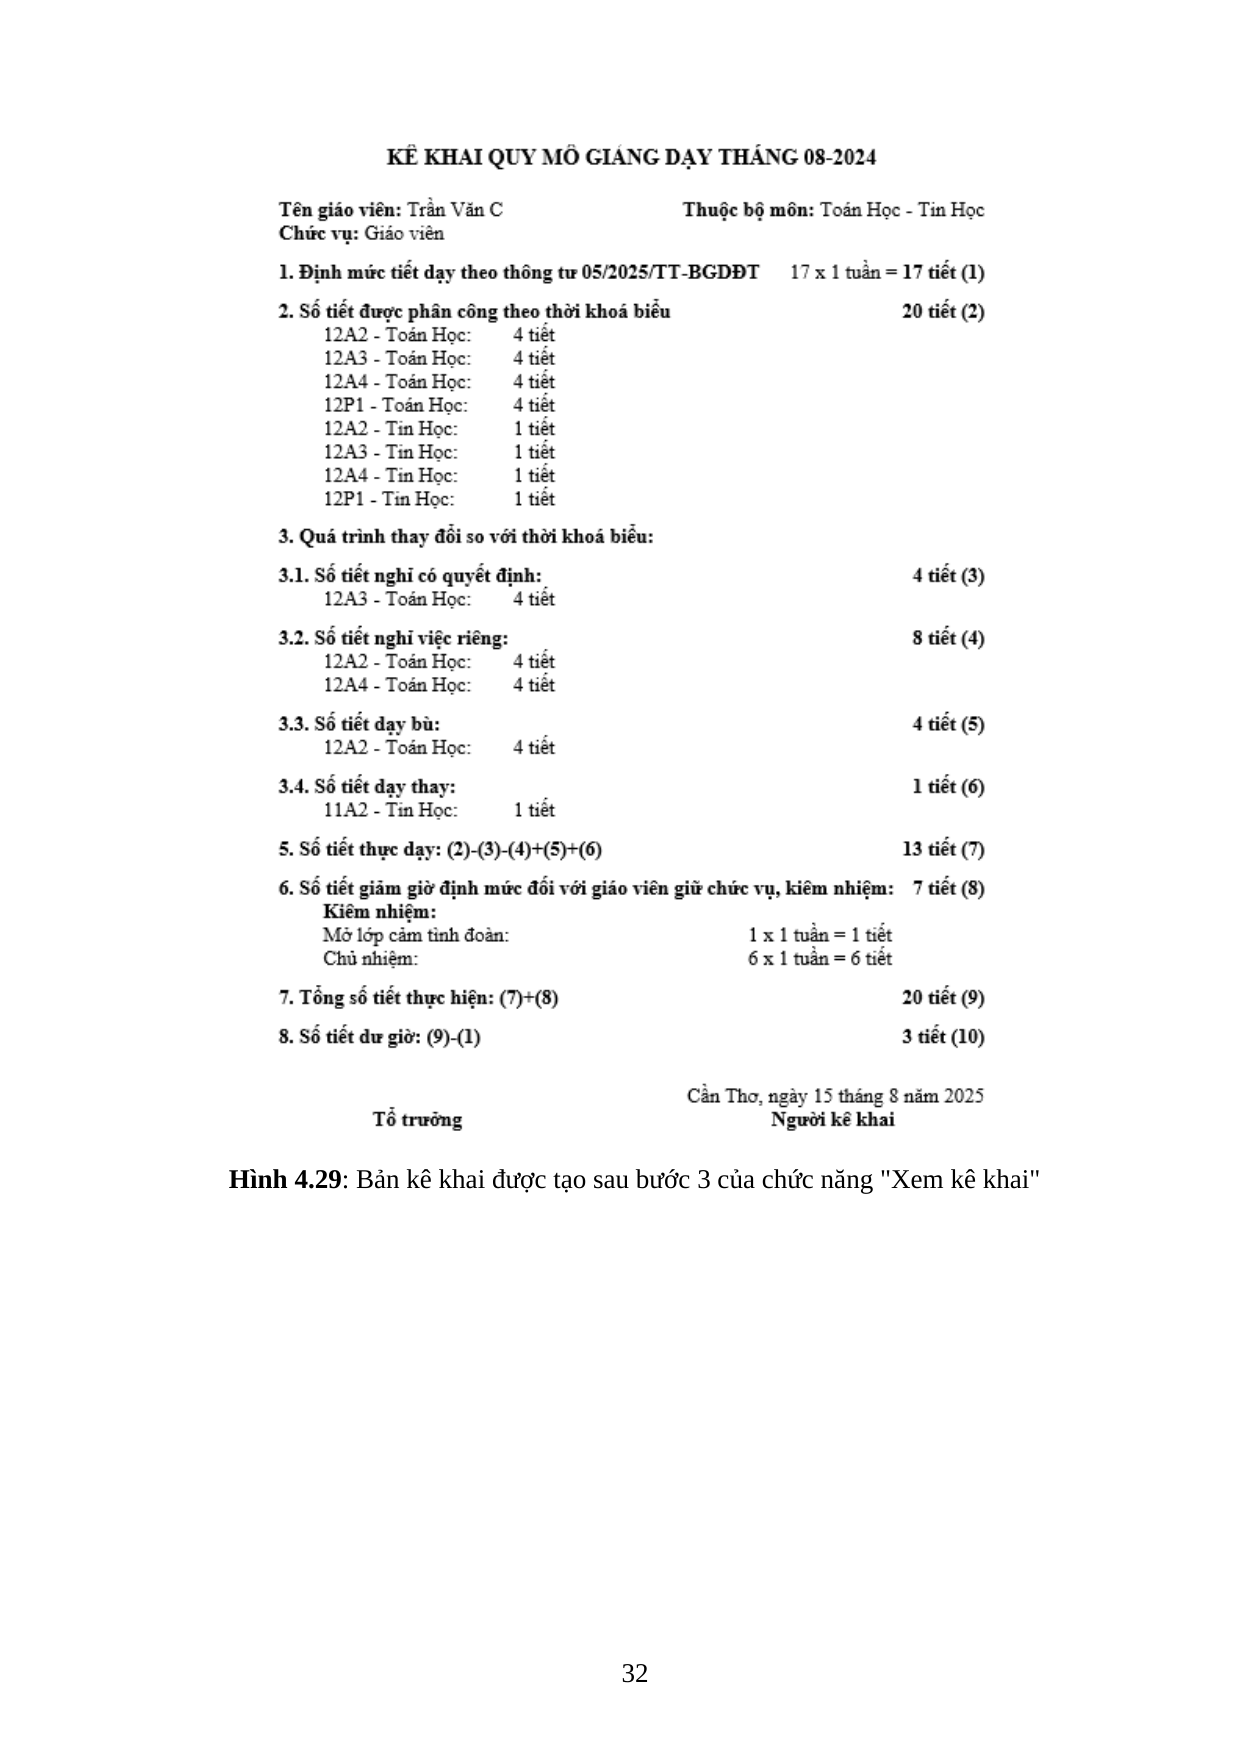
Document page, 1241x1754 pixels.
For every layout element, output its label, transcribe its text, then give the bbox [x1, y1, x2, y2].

picture [265, 118, 1005, 1145]
